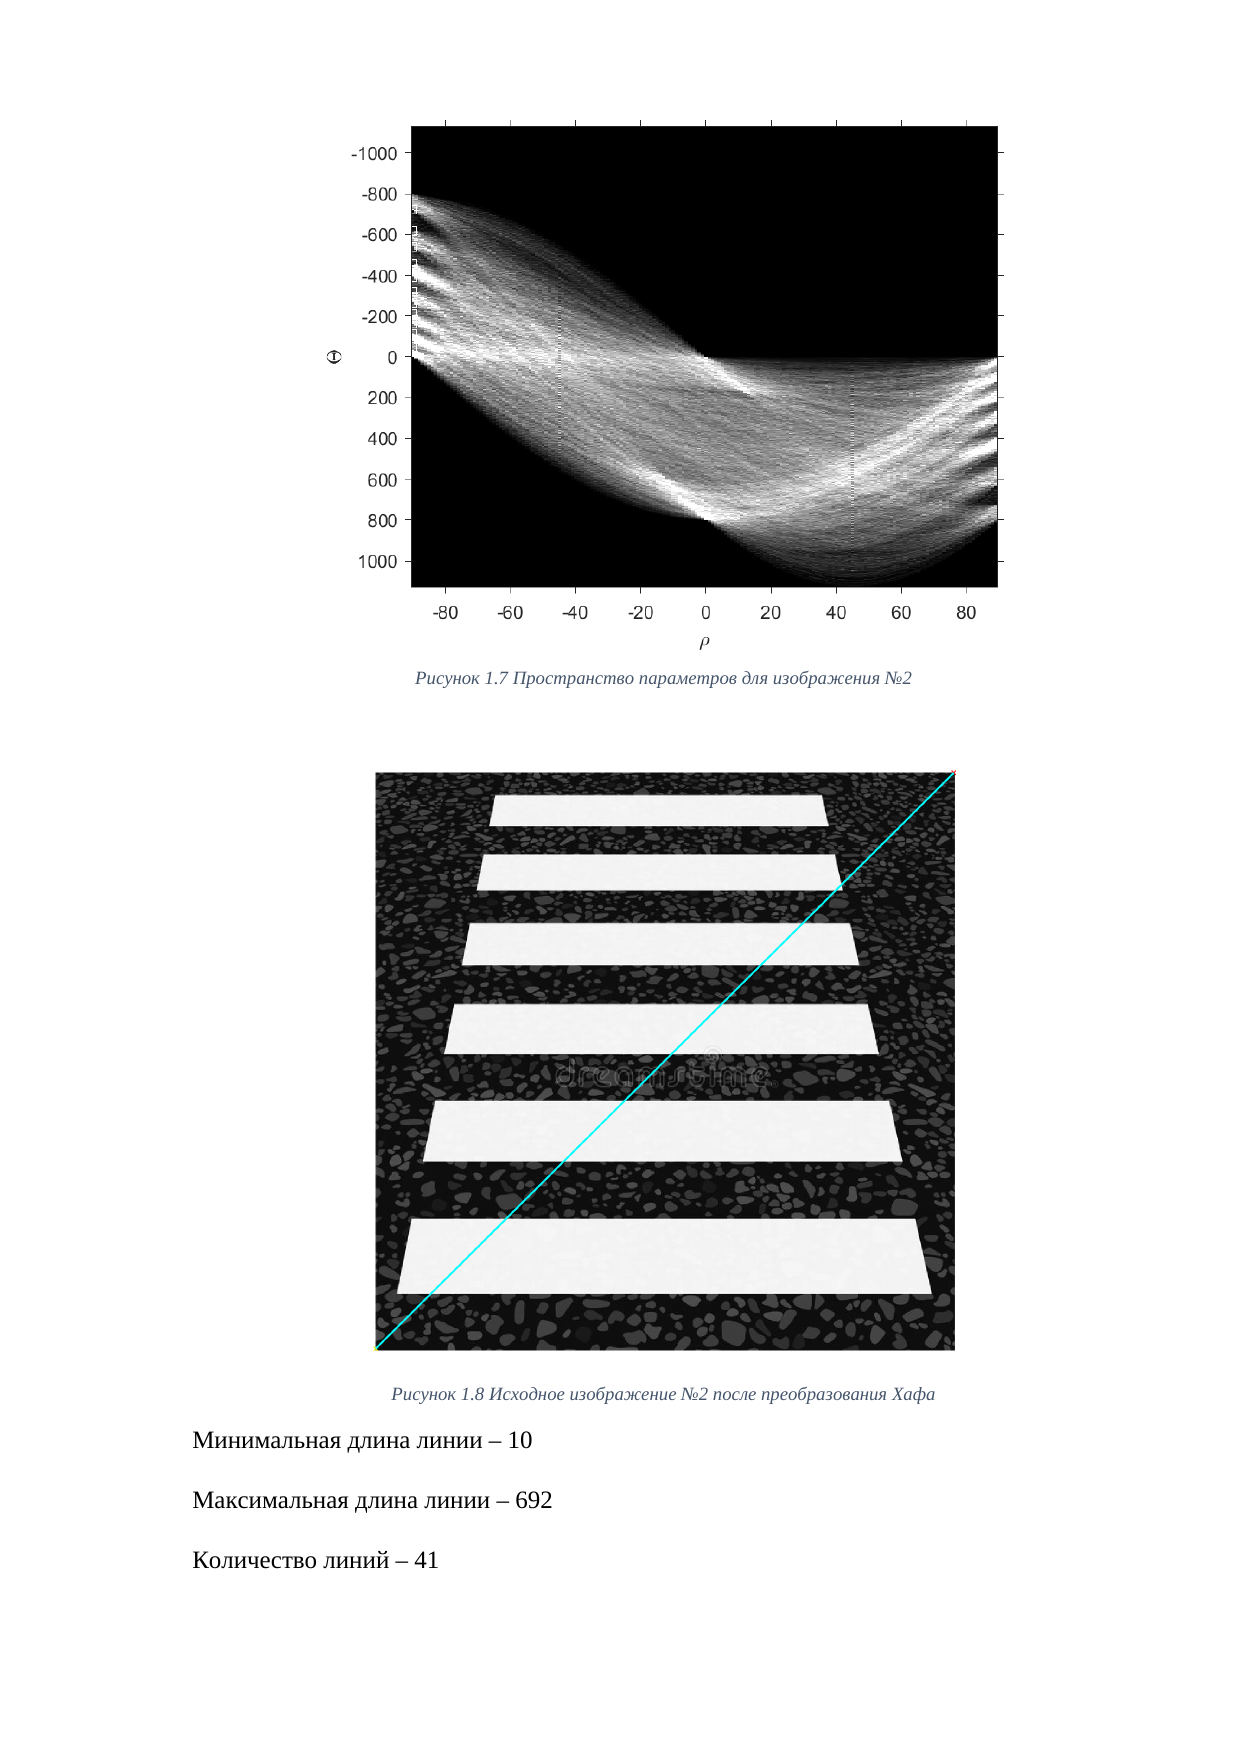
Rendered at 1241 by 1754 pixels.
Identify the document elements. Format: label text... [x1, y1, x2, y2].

text Минимальная длина линии – 10 [192, 1426, 1152, 1454]
text Максимальная длина линии – 692 [192, 1485, 1152, 1514]
text Рисунок 1.8 Исходное изображение №2 после преобразования Хафа [177, 1383, 1152, 1405]
text Количество линий – 41 [192, 1545, 1152, 1574]
text Рисунок 1.7 Пространство параметров для изображения №2 [177, 667, 1152, 689]
picture [372, 769, 957, 1352]
picture [325, 118, 1004, 651]
